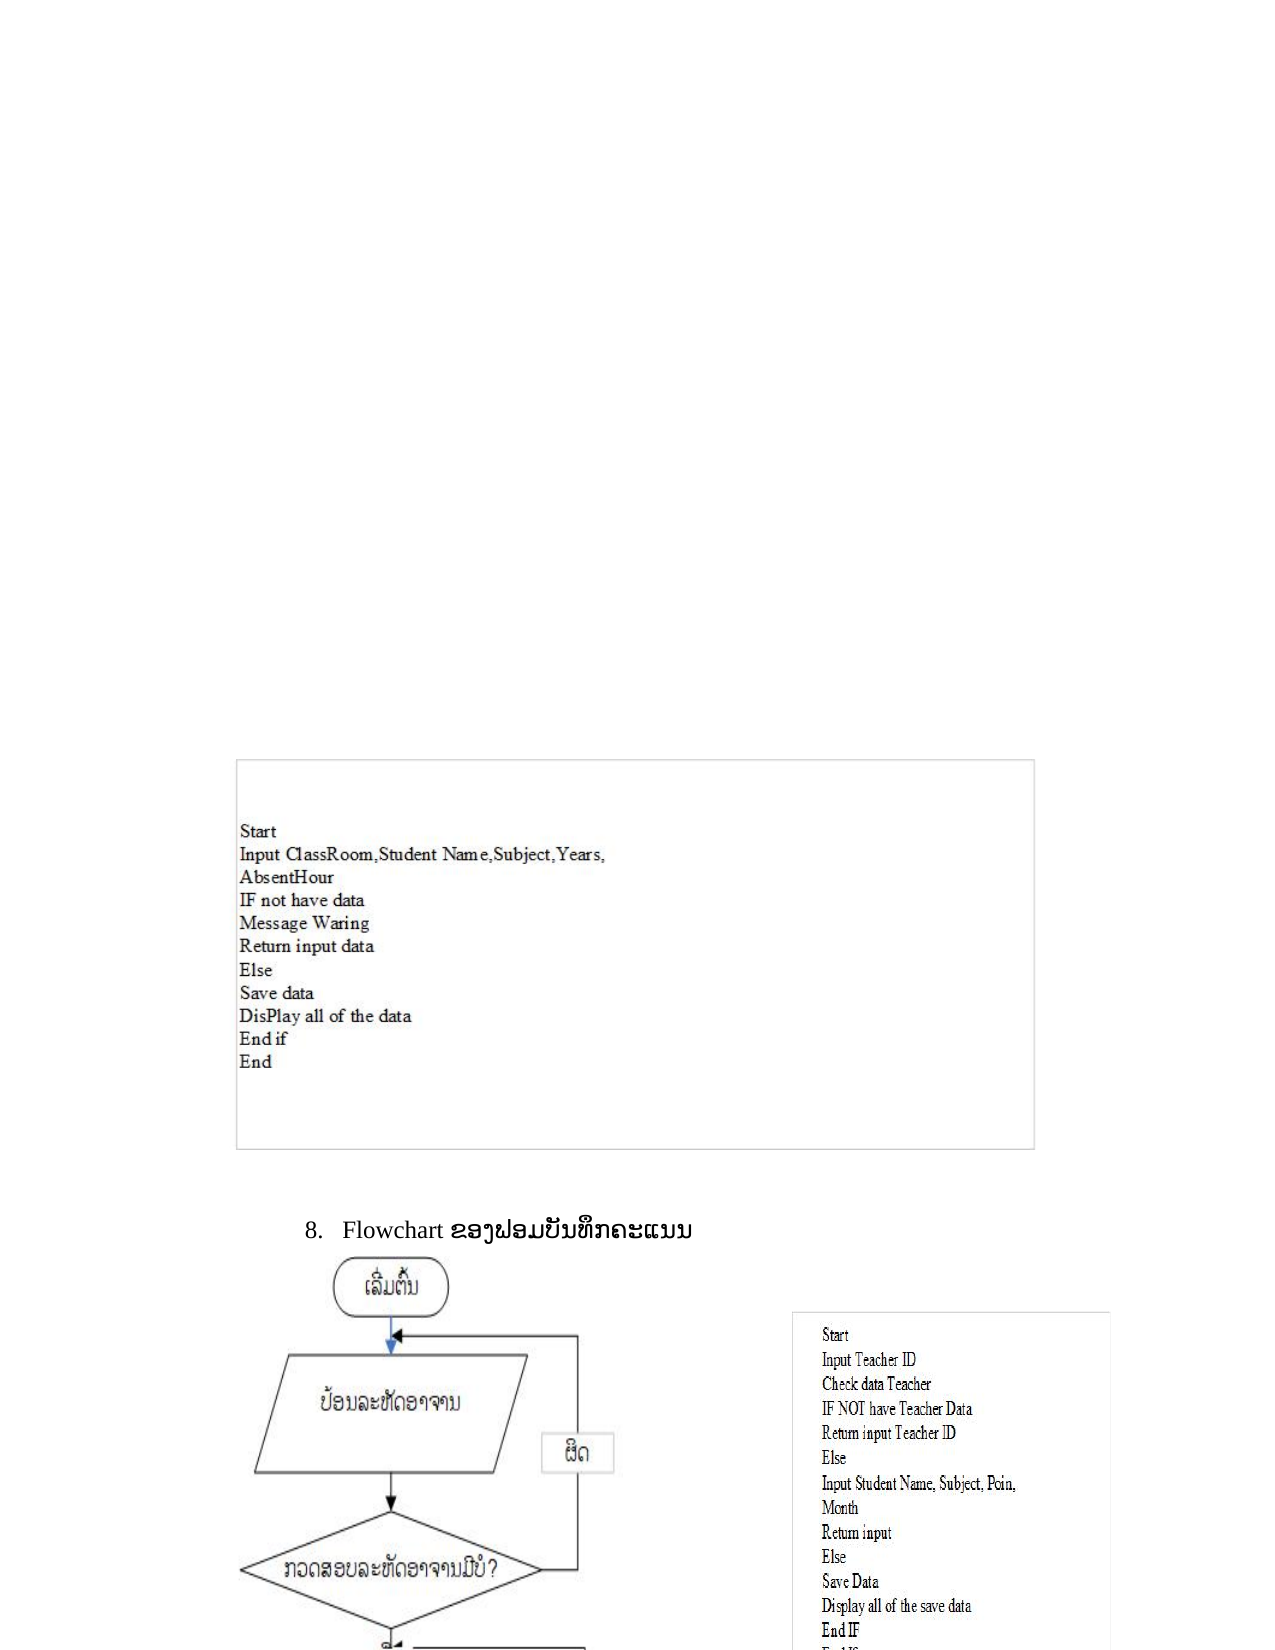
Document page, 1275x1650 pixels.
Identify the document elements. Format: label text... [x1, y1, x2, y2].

picture [792, 1311, 1111, 1650]
picture [210, 1256, 773, 1650]
picture [229, 759, 1036, 1150]
list Flowchart ຂອງຟອມບັນທຶກຄະແນນ [304, 1216, 1125, 1245]
